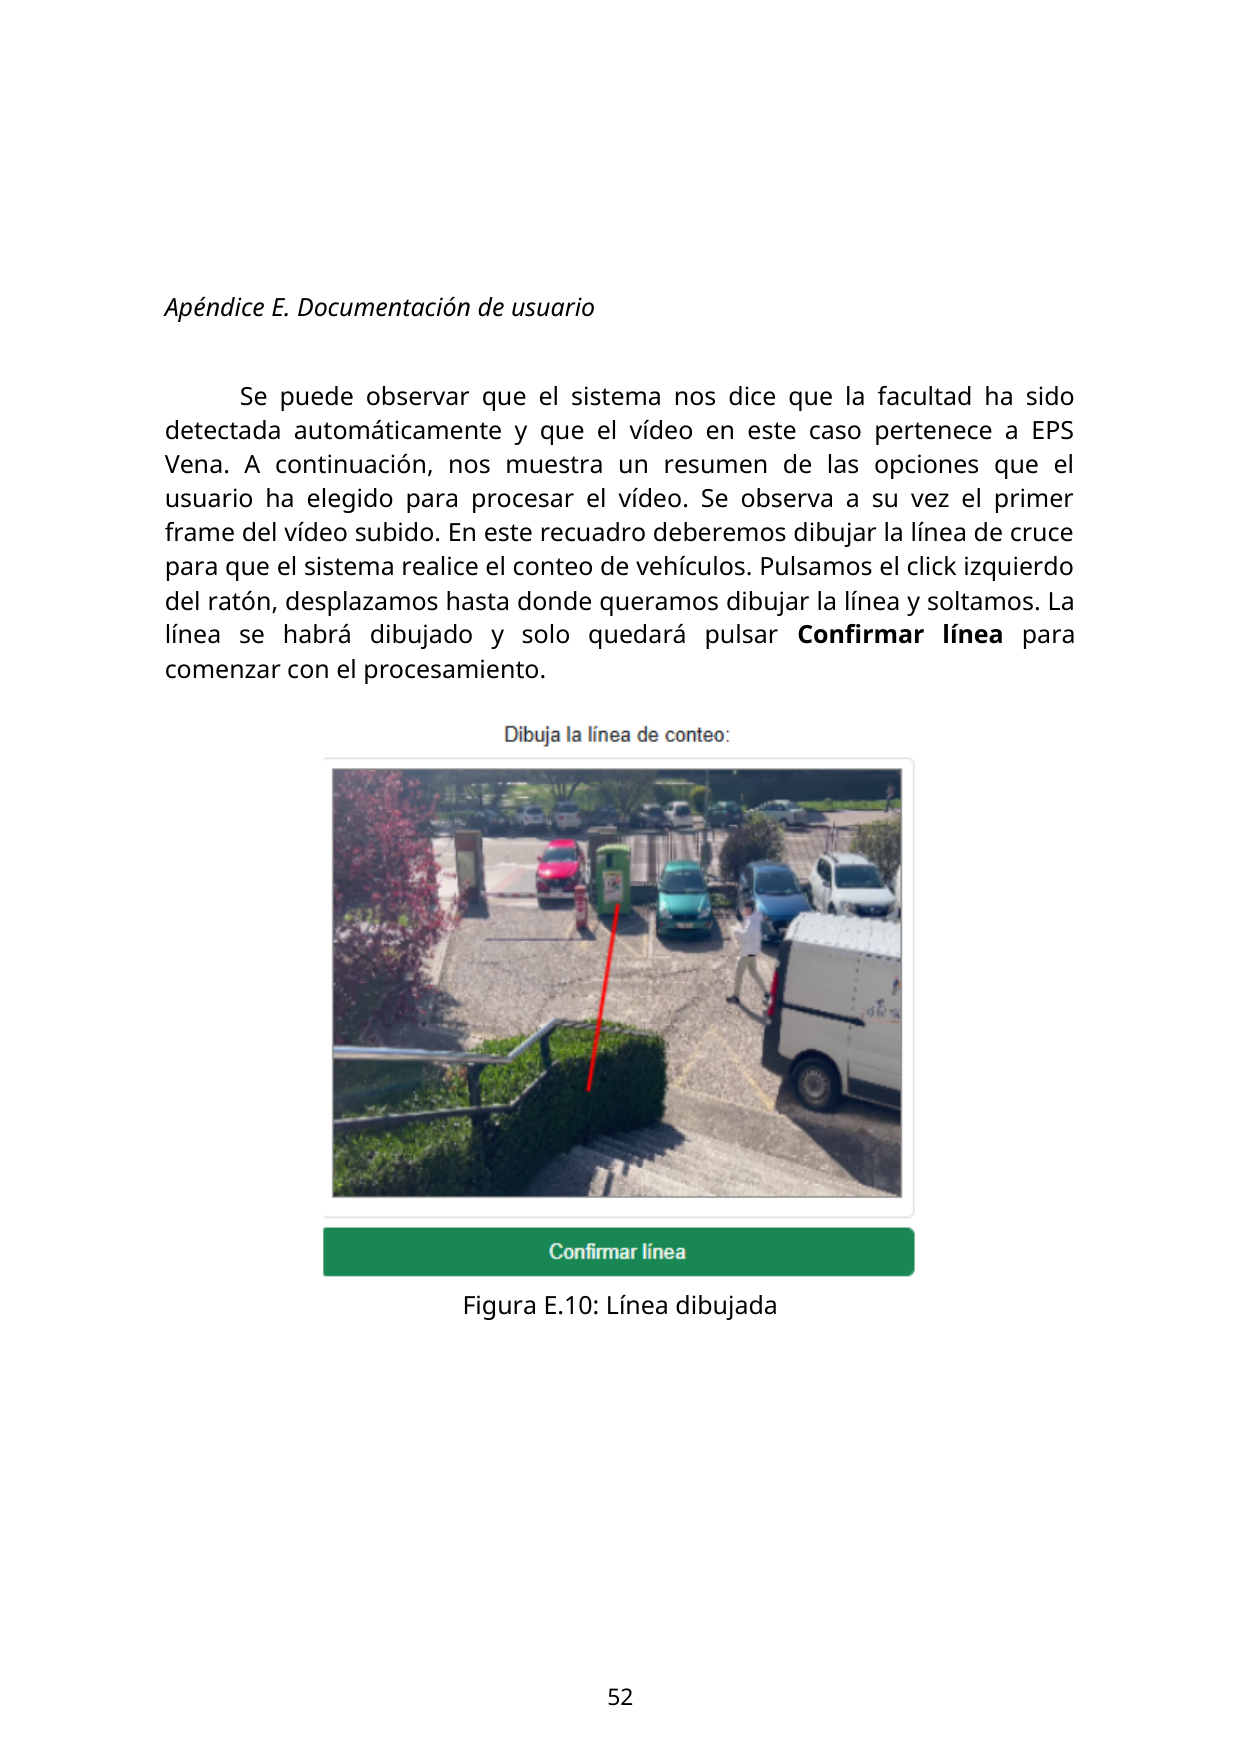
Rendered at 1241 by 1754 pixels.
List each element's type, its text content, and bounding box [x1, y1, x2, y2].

text Se puede observar que el sistema nos dice que la facultad ha sido detectada automáticamente y que el vídeo en este caso pertenece a EPS Vena. A continuación, nos muestra un resumen de las opciones que el usuario ha elegido para procesar el vídeo. Se observa a su vez el primer frame del vídeo subido. En este recuadro deberemos dibujar la línea de cruce para que el sistema realice el conteo de vehículos. Pulsamos el click izquierdo del ratón, desplazamos hasta donde queramos dibujar la línea y soltamos. La línea se habrá dibujado y solo quedará pulsar Confirmar línea para comenzar con el procesamiento. [164, 379, 1076, 685]
text Figura E.10: Línea dibujada [164, 1288, 1076, 1322]
picture [323, 696, 918, 1278]
text Apéndice E. Documentación de usuario [164, 289, 1076, 323]
